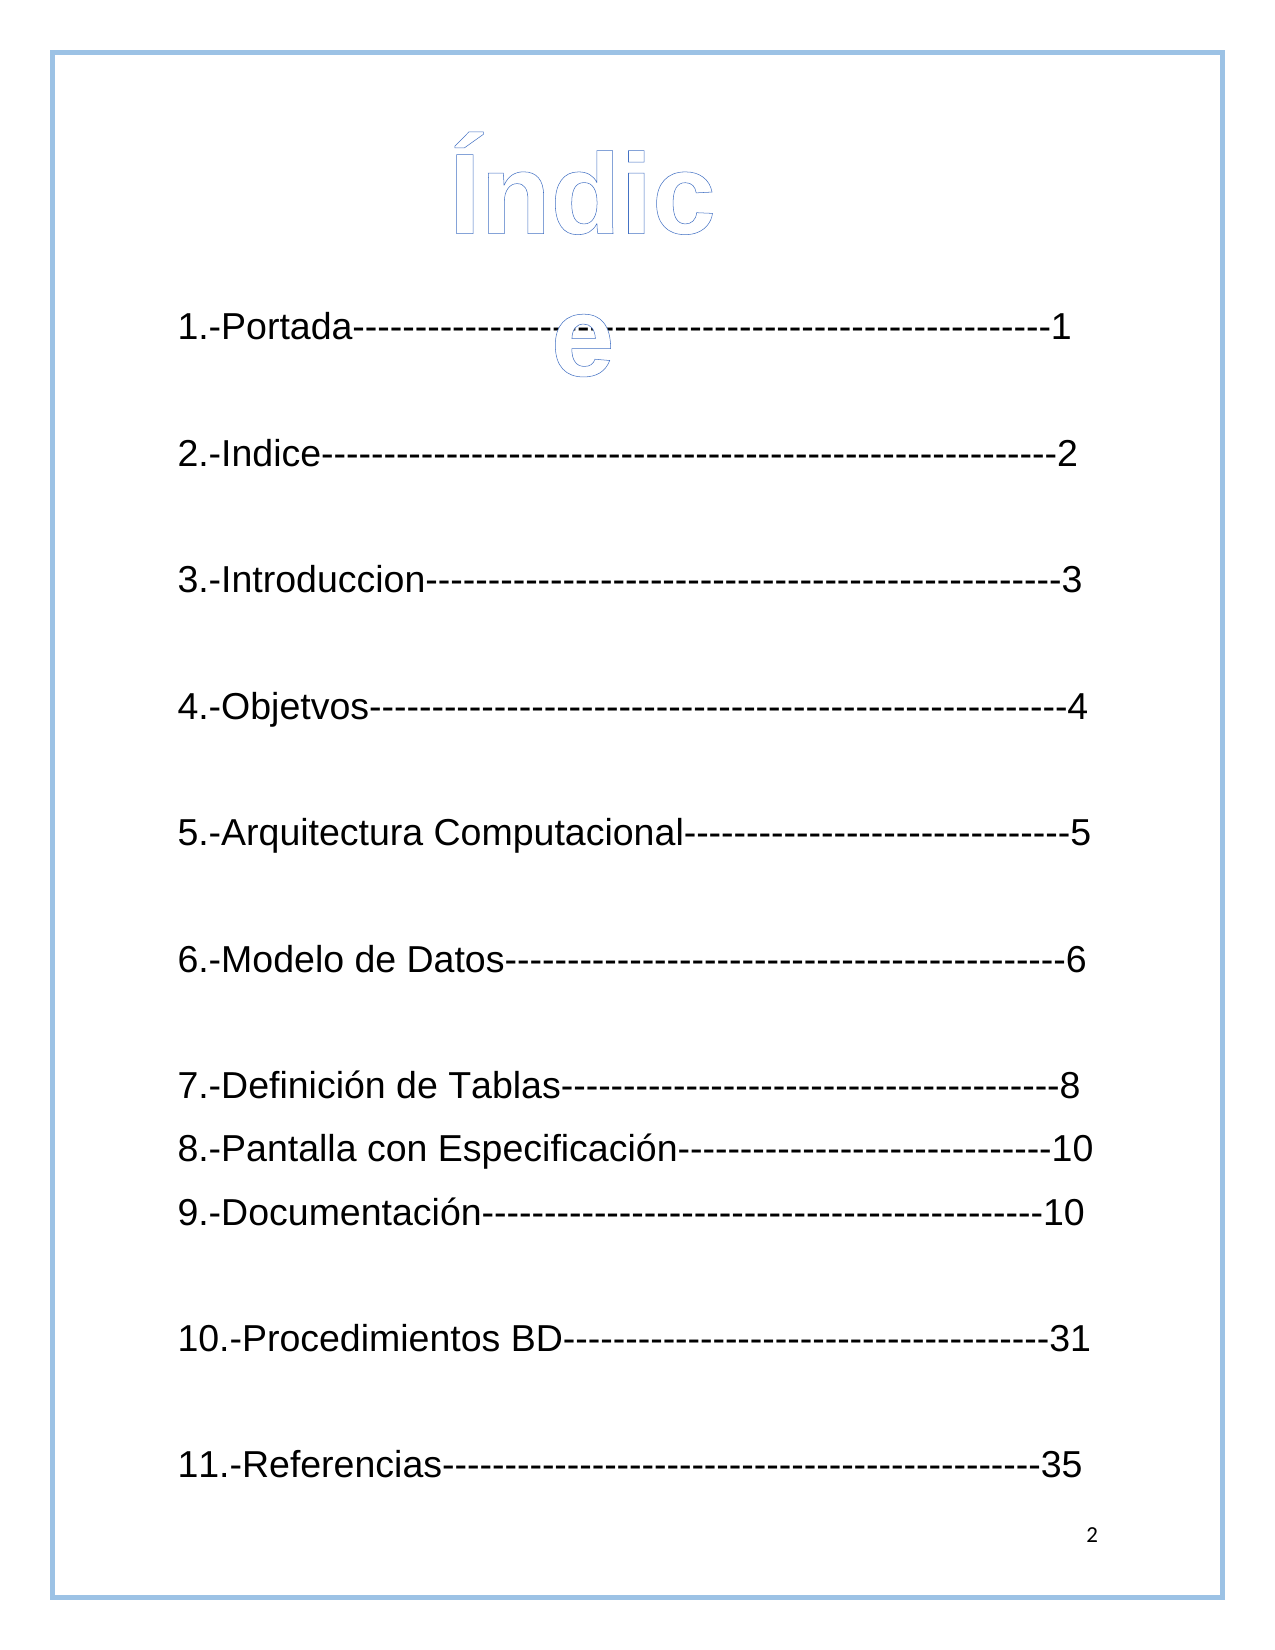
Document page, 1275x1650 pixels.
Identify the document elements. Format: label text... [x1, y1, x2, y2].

text 2.-Indice-----------------------------------------------------------2 [177, 431, 1098, 474]
text 1.-Portada--------------------------------------------------------1 [177, 304, 1098, 348]
text 7.-Definición de Tablas----------------------------------------8 [177, 1063, 1098, 1106]
text 3.-Introduccion---------------------------------------------------3 [177, 557, 1098, 601]
text 11.-Referencias------------------------------------------------35 [177, 1443, 1098, 1486]
text 4.-Objetvos--------------------------------------------------------4 [177, 684, 1098, 727]
text 5.-Arquitectura Computacional-------------------------------5 [177, 810, 1098, 853]
text 9.-Documentación---------------------------------------------10 [177, 1190, 1098, 1233]
text 6.-Modelo de Datos---------------------------------------------6 [177, 937, 1098, 980]
text 8.-Pantalla con Especificación------------------------------10 [177, 1127, 1098, 1170]
text 10.-Procedimientos BD---------------------------------------31 [177, 1316, 1098, 1359]
